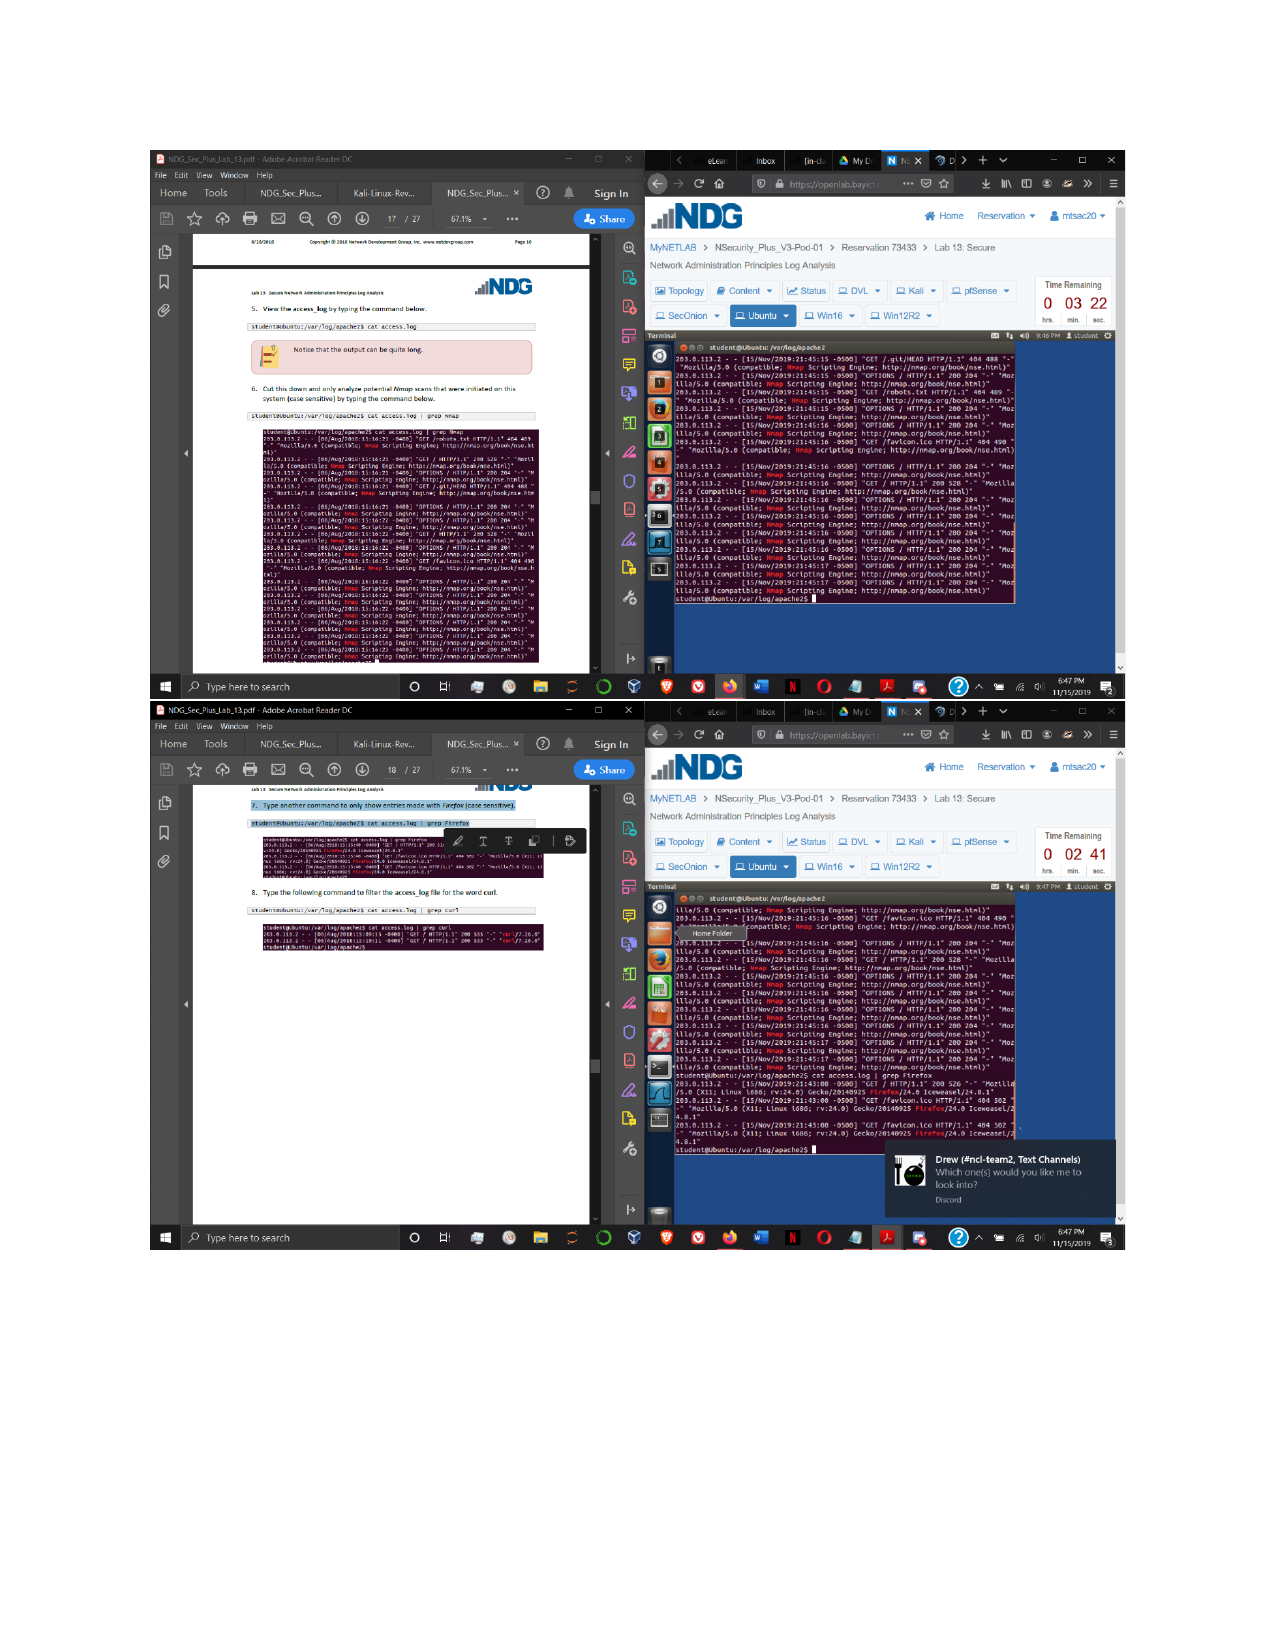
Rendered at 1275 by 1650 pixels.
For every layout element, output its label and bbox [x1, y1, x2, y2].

picture [150, 150, 1125, 699]
picture [150, 701, 1125, 1250]
